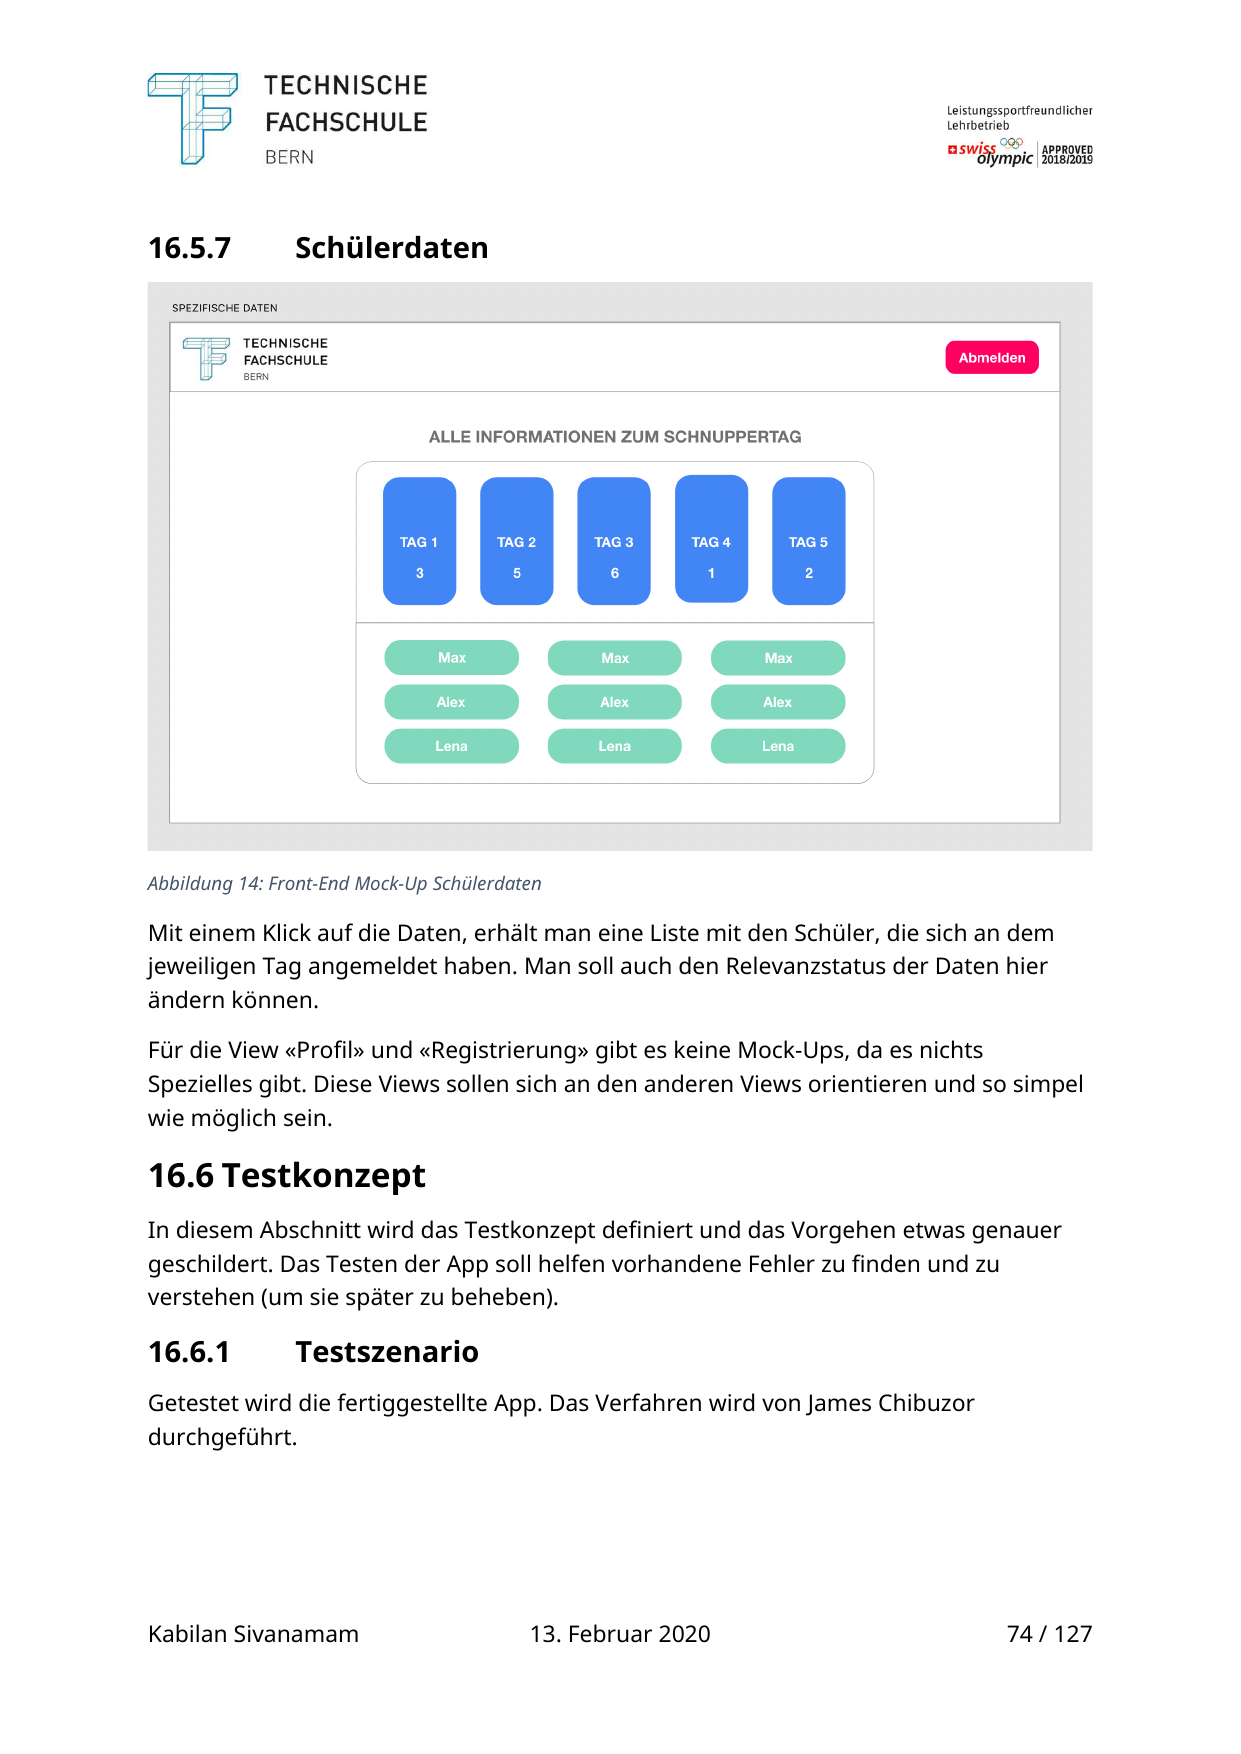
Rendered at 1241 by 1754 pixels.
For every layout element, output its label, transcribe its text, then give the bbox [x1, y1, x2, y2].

text Getestet wird die fertiggestellte App. Das Verfahren wird von James Chibuzor durchgeführt. [148, 1387, 1093, 1452]
picture [147, 282, 1093, 851]
text Für die View «Profil» und «Registrierung» gibt es keine Mock-Ups, da es nichts Spezielles gibt. Diese Views sollen sich an den anderen Views orientieren und so simpel wie möglich sein. [148, 1034, 1093, 1133]
subtitle Testszenario [148, 1332, 1093, 1371]
text In diesem Abschnitt wird das Testkonzept definiert und das Vorgehen etwas genauer geschildert. Das Testen der App soll helfen vorhandene Fehler zu finden und zu verstehen (um sie später zu beheben). [148, 1214, 1093, 1312]
text Mit einem Klick auf die Daten, erhält man eine Liste mit den Schüler, die sich an dem jeweiligen Tag angemeldet haben. Man soll auch den Relevanzstatus der Daten hier ändern können. [148, 916, 1093, 1015]
picture [147, 73, 1093, 196]
subtitle Schülerdaten [148, 227, 1093, 267]
subtitle Testkonzept [148, 1152, 1093, 1198]
